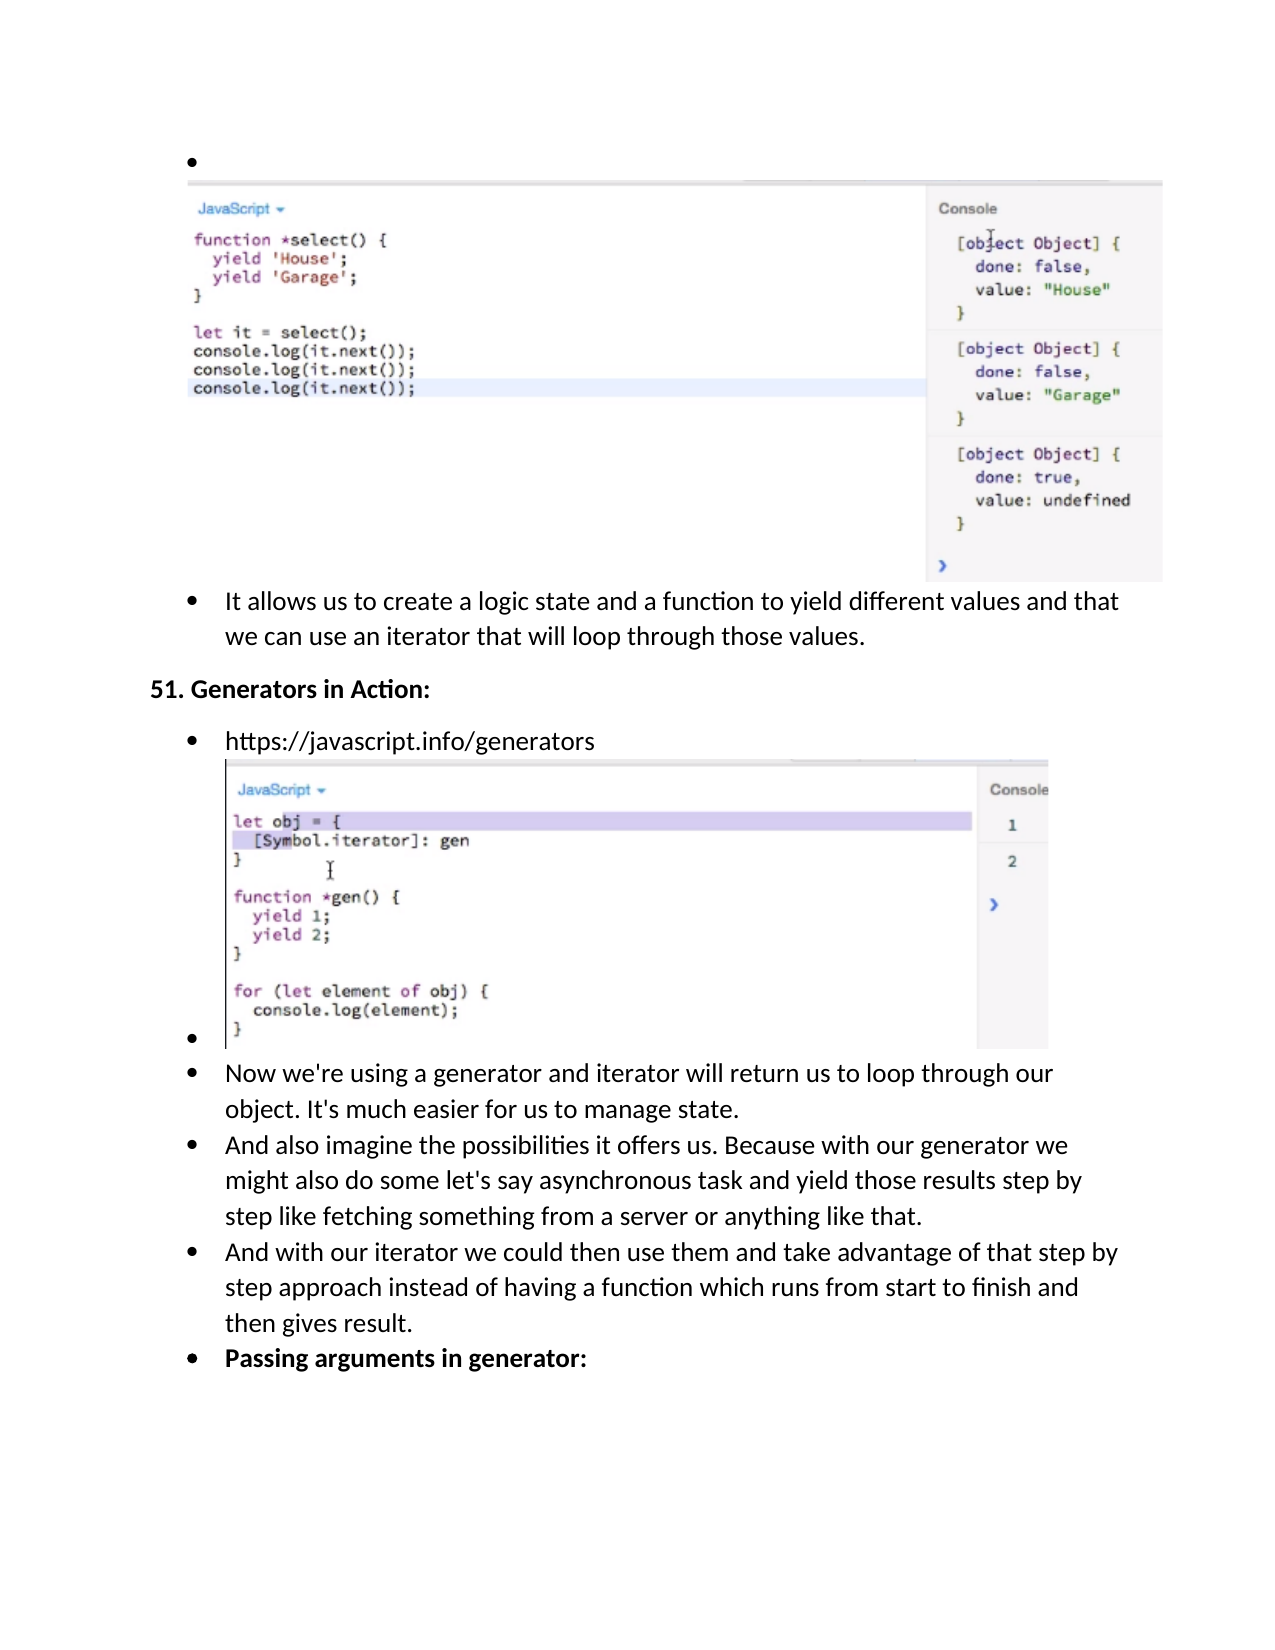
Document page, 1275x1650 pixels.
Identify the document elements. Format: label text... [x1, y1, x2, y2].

list And with our iterator we could then use them and take advantage of that step by step approach instead of having a function which runs from start to finish and then gives result. [187, 1235, 1125, 1339]
picture [187, 180, 1163, 582]
list https://javascript.info/generators [187, 724, 1125, 757]
list Now we're using a generator and iterator will return us to loop through our object. It's much easier for us to manage state. [187, 1057, 1125, 1125]
picture [225, 759, 1049, 1049]
list And also imagine the possibilities it offers us. Because with our generator we might also do some let's say asynchronous task and yield those results step by step like fetching something from a server or anything like that. [187, 1128, 1125, 1232]
text 51. Generators in Action: [150, 672, 1125, 705]
list It allows us to create a logic state and a function to yield different values and that we can use an iterator that will loop through those values. [187, 584, 1125, 653]
list Passing arguments in generator: [187, 1342, 1125, 1375]
